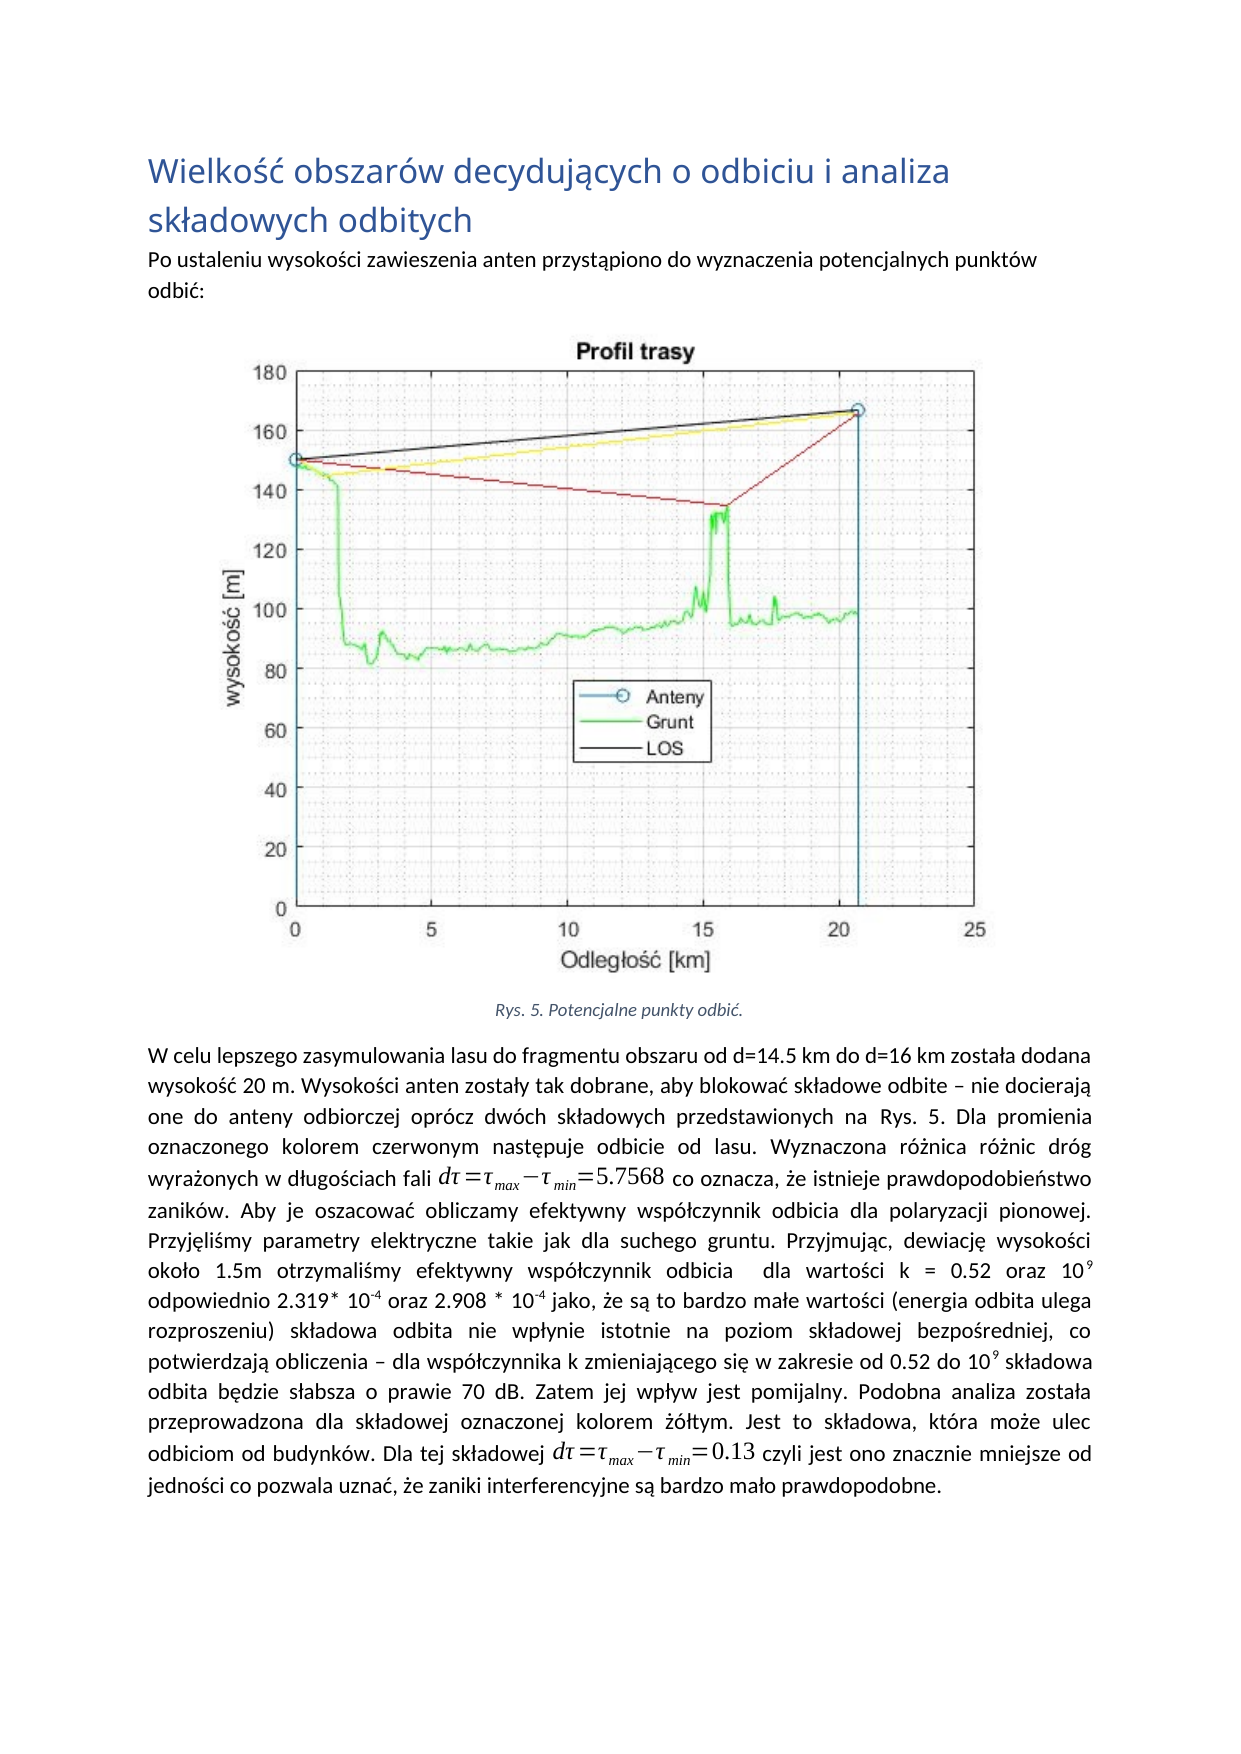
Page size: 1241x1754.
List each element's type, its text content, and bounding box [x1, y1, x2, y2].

text W celu lepszego zasymulowania lasu do fragmentu obszaru od d=14.5 km do d=16 km została dodana wysokość 20 m. Wysokości anten zostały tak dobrane, aby blokować składowe odbite – nie docierają one do anteny odbiorczej oprócz dwóch składowych przedstawionych na Rys. 5. Dla promienia oznaczonego kolorem czerwonym następuje odbicie od lasu. Wyznaczona różnica różnic dróg wyrażonych w długościach fali co oznacza, że istnieje prawdopodobieństwo zaników. Aby je oszacować obliczamy efektywny współczynnik odbicia dla polaryzacji pionowej. Przyjęliśmy parametry elektryczne takie jak dla suchego gruntu. Przyjmując, dewiację wysokości około 1.5m otrzymaliśmy efektywny współczynnik odbicia dla wartości k = 0.52 oraz 109 odpowiednio 2.319* 10-4 oraz 2.908 * 10-4 jako, że są to bardzo małe wartości (energia odbita ulega rozproszeniu) składowa odbita nie wpłynie istotnie na poziom składowej bezpośredniej, co potwierdzają obliczenia – dla współczynnika k zmieniającego się w zakresie od 0.52 do 109 składowa odbita będzie słabsza o prawie 70 dB. Zatem jej wpływ jest pomijalny. Podobna analiza została przeprowadzona dla składowej oznaczonej kolorem żółtym. Jest to składowa, która może ulec odbiciom od budynków. Dla tej składowej czyli jest ono znacznie mniejsze od jedności co pozwala uznać, że zaniki interferencyjne są bardzo mało prawdopodobne. [148, 1041, 1093, 1499]
picture [182, 322, 1058, 979]
subtitle Wielkość obszarów decydujących o odbiciu i analiza składowych odbitych [148, 148, 1093, 242]
text Po ustaleniu wysokości zawieszenia anten przystąpiono do wyznaczenia potencjalnych punktów odbić: [148, 246, 1093, 304]
